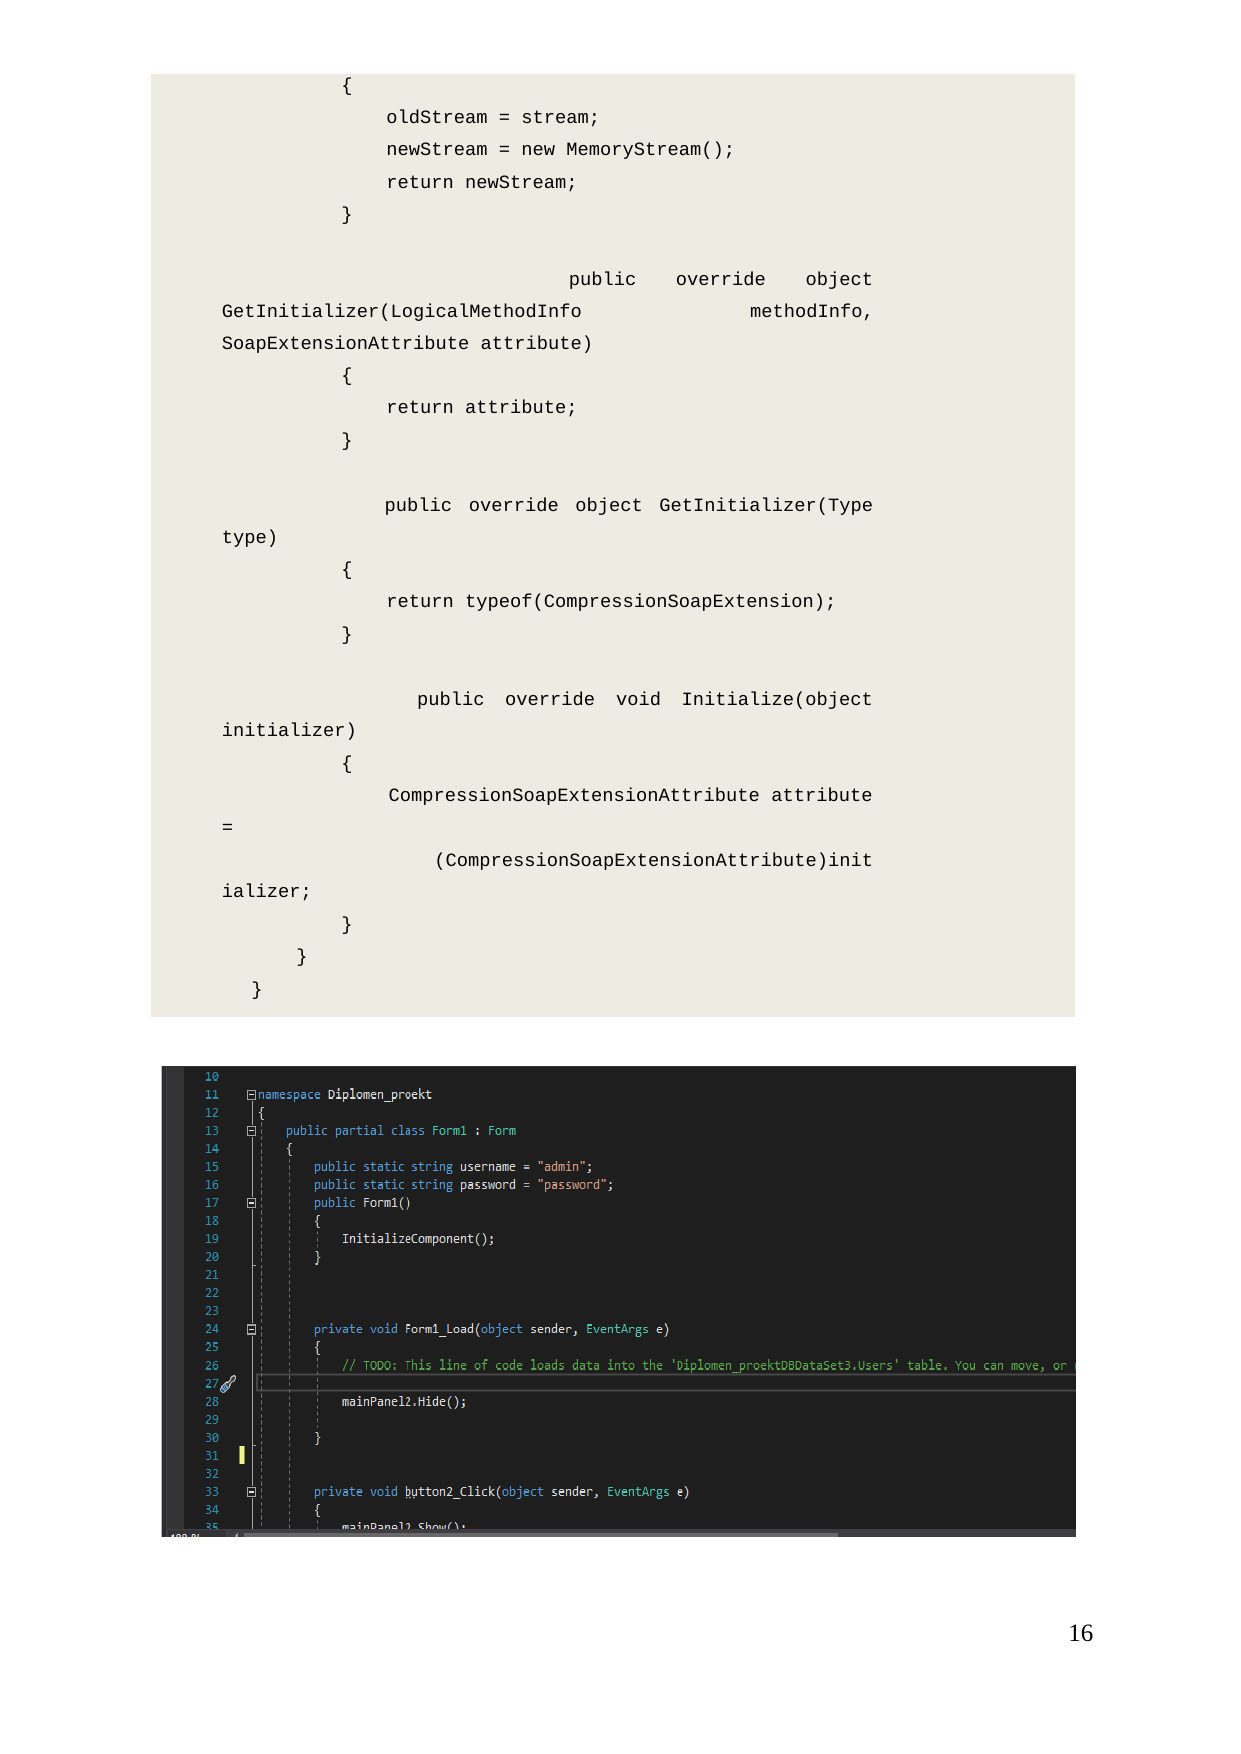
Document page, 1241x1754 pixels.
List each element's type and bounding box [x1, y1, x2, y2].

table_header [152, 76, 1073, 1015]
picture [161, 1066, 1076, 1537]
